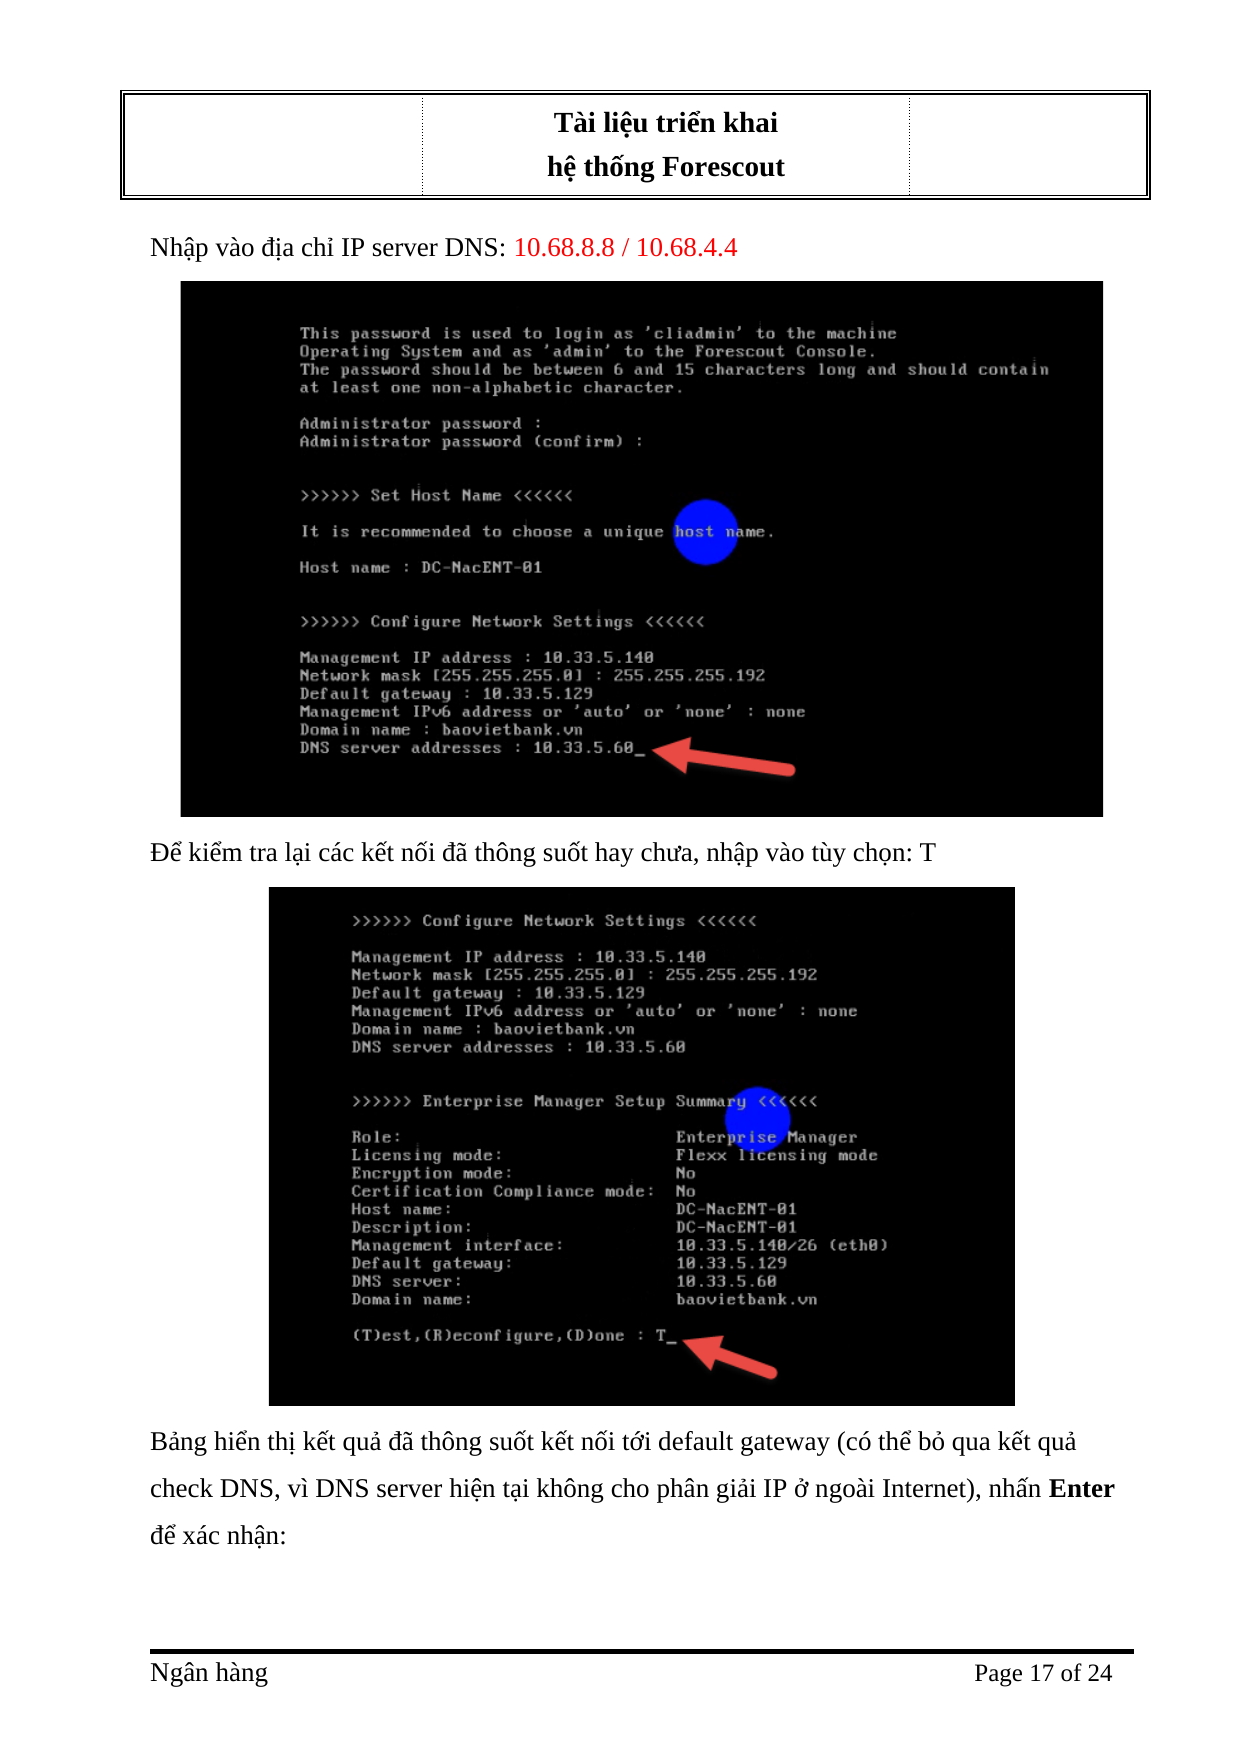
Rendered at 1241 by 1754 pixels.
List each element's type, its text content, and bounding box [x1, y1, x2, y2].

picture [180, 281, 1104, 817]
text Nhập vào địa chỉ IP server DNS: 10.68.8.8 / 10.68.4.4 [150, 231, 1134, 262]
picture [268, 887, 1015, 1406]
text Để kiểm tra lại các kết nối đã thông suốt hay chưa, nhập vào tùy chọn: T [150, 836, 1134, 867]
text Bảng hiển thị kết quả đã thông suốt kết nối tới default gateway (có thể bỏ qua kết quả check DNS, vì DNS server hiện tại không cho phân giải IP ở ngoài Internet), nhấn Enter để xác nhận: [150, 1425, 1134, 1550]
